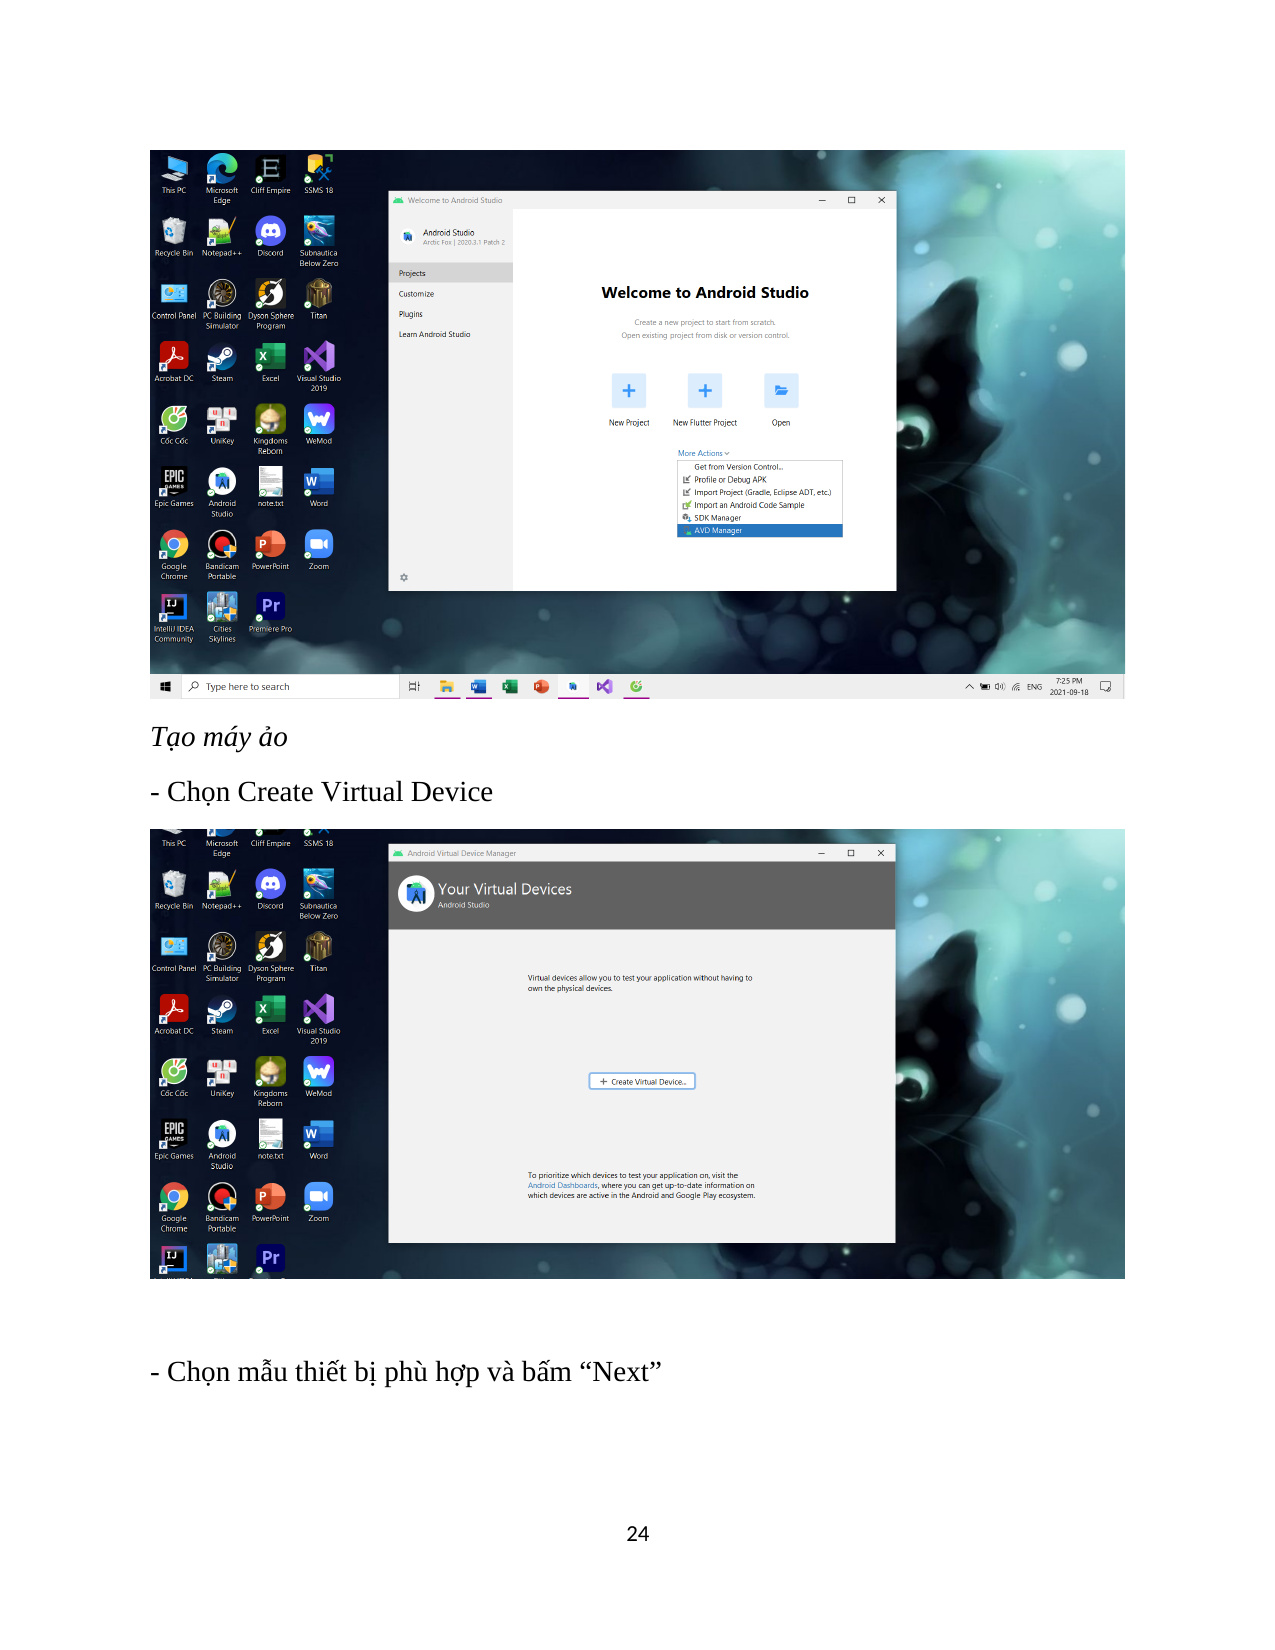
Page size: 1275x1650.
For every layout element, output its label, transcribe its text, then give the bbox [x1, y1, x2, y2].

text - Chọn Create Virtual Device [150, 774, 1125, 808]
picture [150, 150, 1125, 699]
text Tạo máy ảo [150, 719, 1125, 753]
picture [150, 829, 1125, 1279]
text - Chọn mẫu thiết bị phù hợp và bấm “Next” [150, 1354, 1125, 1388]
